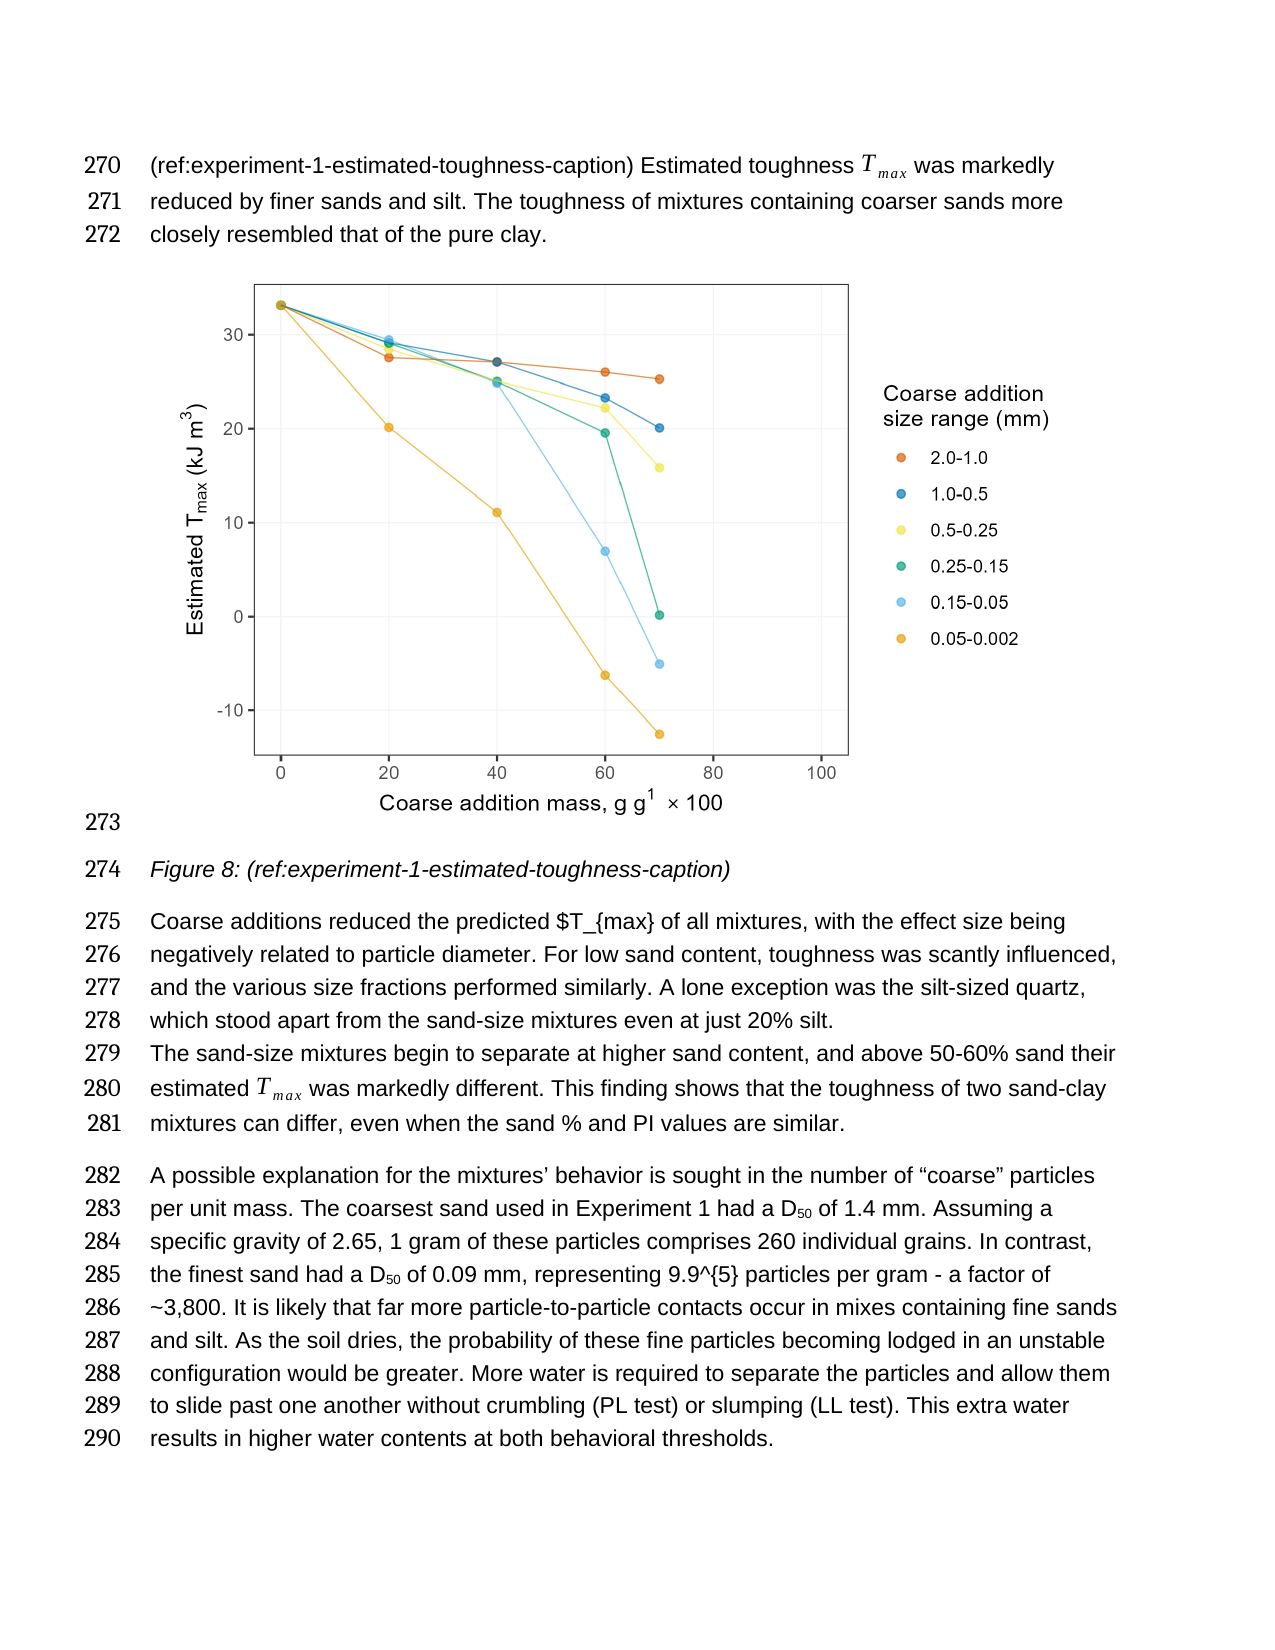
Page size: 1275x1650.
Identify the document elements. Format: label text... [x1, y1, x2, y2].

picture [168, 272, 1072, 831]
text Coarse additions reduced the predicted $T_{max} of all mixtures, with the effect size being negatively related to particle diameter. For low sand content, toughness was scantly influenced, and the various size fractions performed similarly. A lone exception was the silt-sized quartz, which stood apart from the sand-size mixtures even at just 20% silt. The sand-size mixtures begin to separate at higher sand content, and above 50-60% sand their estimated was markedly different. This finding shows that the toughness of two sand-clay mixtures can differ, even when the sand % and PI values are similar. [150, 908, 1125, 1137]
text A possible explanation for the mixtures’ behavior is sought in the number of “coarse” particles per unit mass. The coarsest sand used in Experiment 1 had a D50 of 1.4 mm. Assuming a specific gravity of 2.65, 1 gram of these particles comprises 260 individual grains. In contrast, the finest sand had a D50 of 0.09 mm, representing 9.9^{5} particles per gram - a factor of ~3,800. It is likely that far more particle-to-particle contacts occur in mixes containing fine sands and silt. As the soil dries, the probability of these fine particles becoming lodged in an unstable configuration would be greater. More water is required to separate the particles and allow them to slide past one another without crumbling (PL test) or slumping (LL test). This extra water results in higher water contents at both behavioral thresholds. [150, 1162, 1125, 1452]
text Figure 8: (ref:experiment-1-estimated-toughness-caption) [150, 856, 1125, 882]
text (ref:experiment-1-estimated-toughness-caption) Estimated toughness was markedly reduced by finer sands and silt. The toughness of mixtures containing coarser sands more closely resembled that of the pure clay. [150, 150, 1125, 247]
